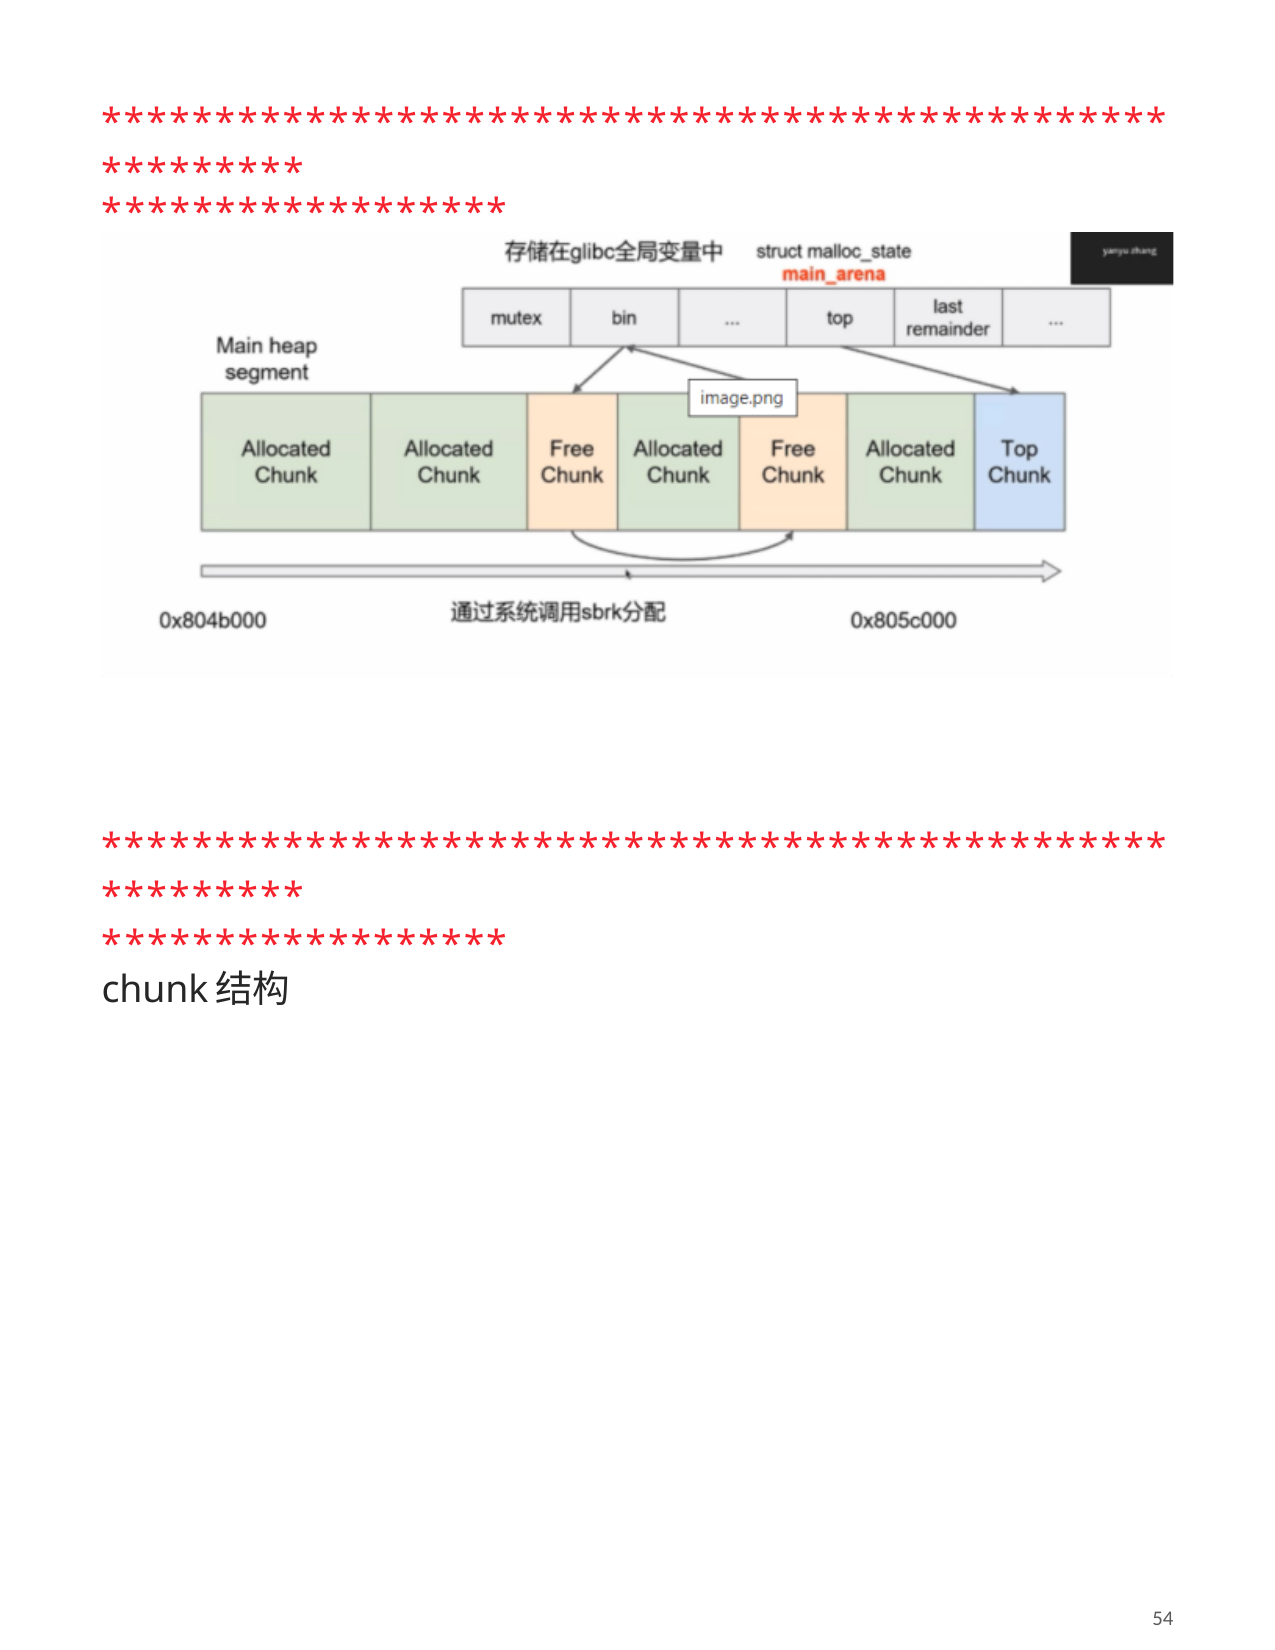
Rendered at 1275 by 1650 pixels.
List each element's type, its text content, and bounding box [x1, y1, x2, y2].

text ****************** [101, 197, 1173, 232]
text ******************************************************** [101, 95, 1173, 196]
text ******************************************************** [101, 819, 1173, 921]
text ****************** [101, 921, 1173, 967]
picture [101, 232, 1174, 678]
text chunk结构 [101, 968, 1173, 1012]
